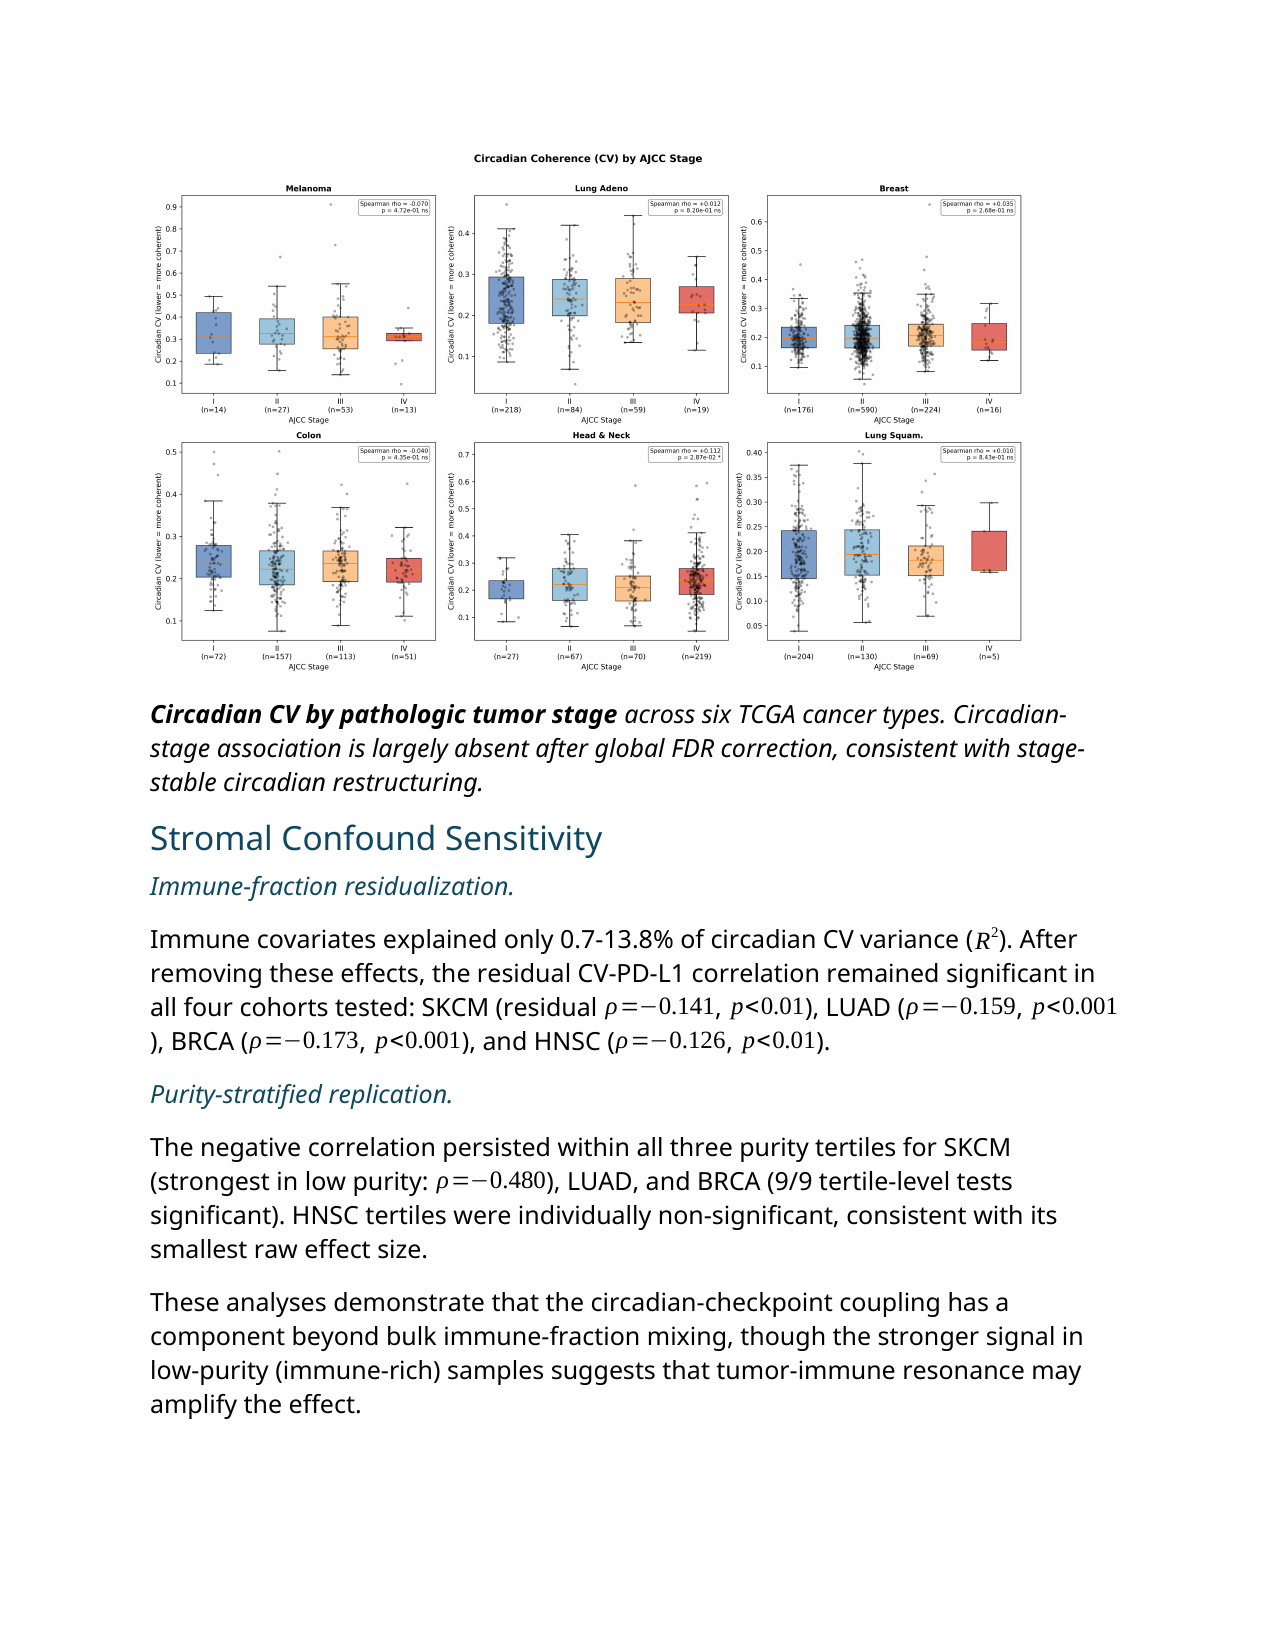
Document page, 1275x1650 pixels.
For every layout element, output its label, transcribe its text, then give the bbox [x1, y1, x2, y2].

picture [150, 150, 1025, 676]
subtitle Immune-fraction residualization. [150, 869, 1125, 903]
text The negative correlation persisted within all three purity tertiles for SKCM (strongest in low purity: ), LUAD, and BRCA (9/9 tertile-level tests significant). HNSC tertiles were individually non-significant, consistent with its smallest raw effect size. [150, 1129, 1125, 1266]
text These analyses demonstrate that the circadian-checkpoint coupling has a component beyond bulk immune-fraction mixing, though the stronger signal in low-purity (immune-rich) samples suggests that tumor-immune resonance may amplify the effect. [150, 1284, 1125, 1421]
subtitle Purity-stratified replication. [150, 1077, 1125, 1111]
text Circadian CV by pathologic tumor stage across six TCGA cancer types. Circadian-stage association is largely absent after global FDR correction, consistent with stage-stable circadian restructuring. [150, 696, 1125, 798]
text Immune covariates explained only 0.7-13.8% of circadian CV variance (). After removing these effects, the residual CV-PD-L1 correlation remained significant in all four cohorts tested: SKCM (residual , ), LUAD (, ), BRCA (, ), and HNSC (, ). [150, 922, 1125, 1058]
subtitle Stromal Confound Sensitivity [150, 815, 1125, 861]
